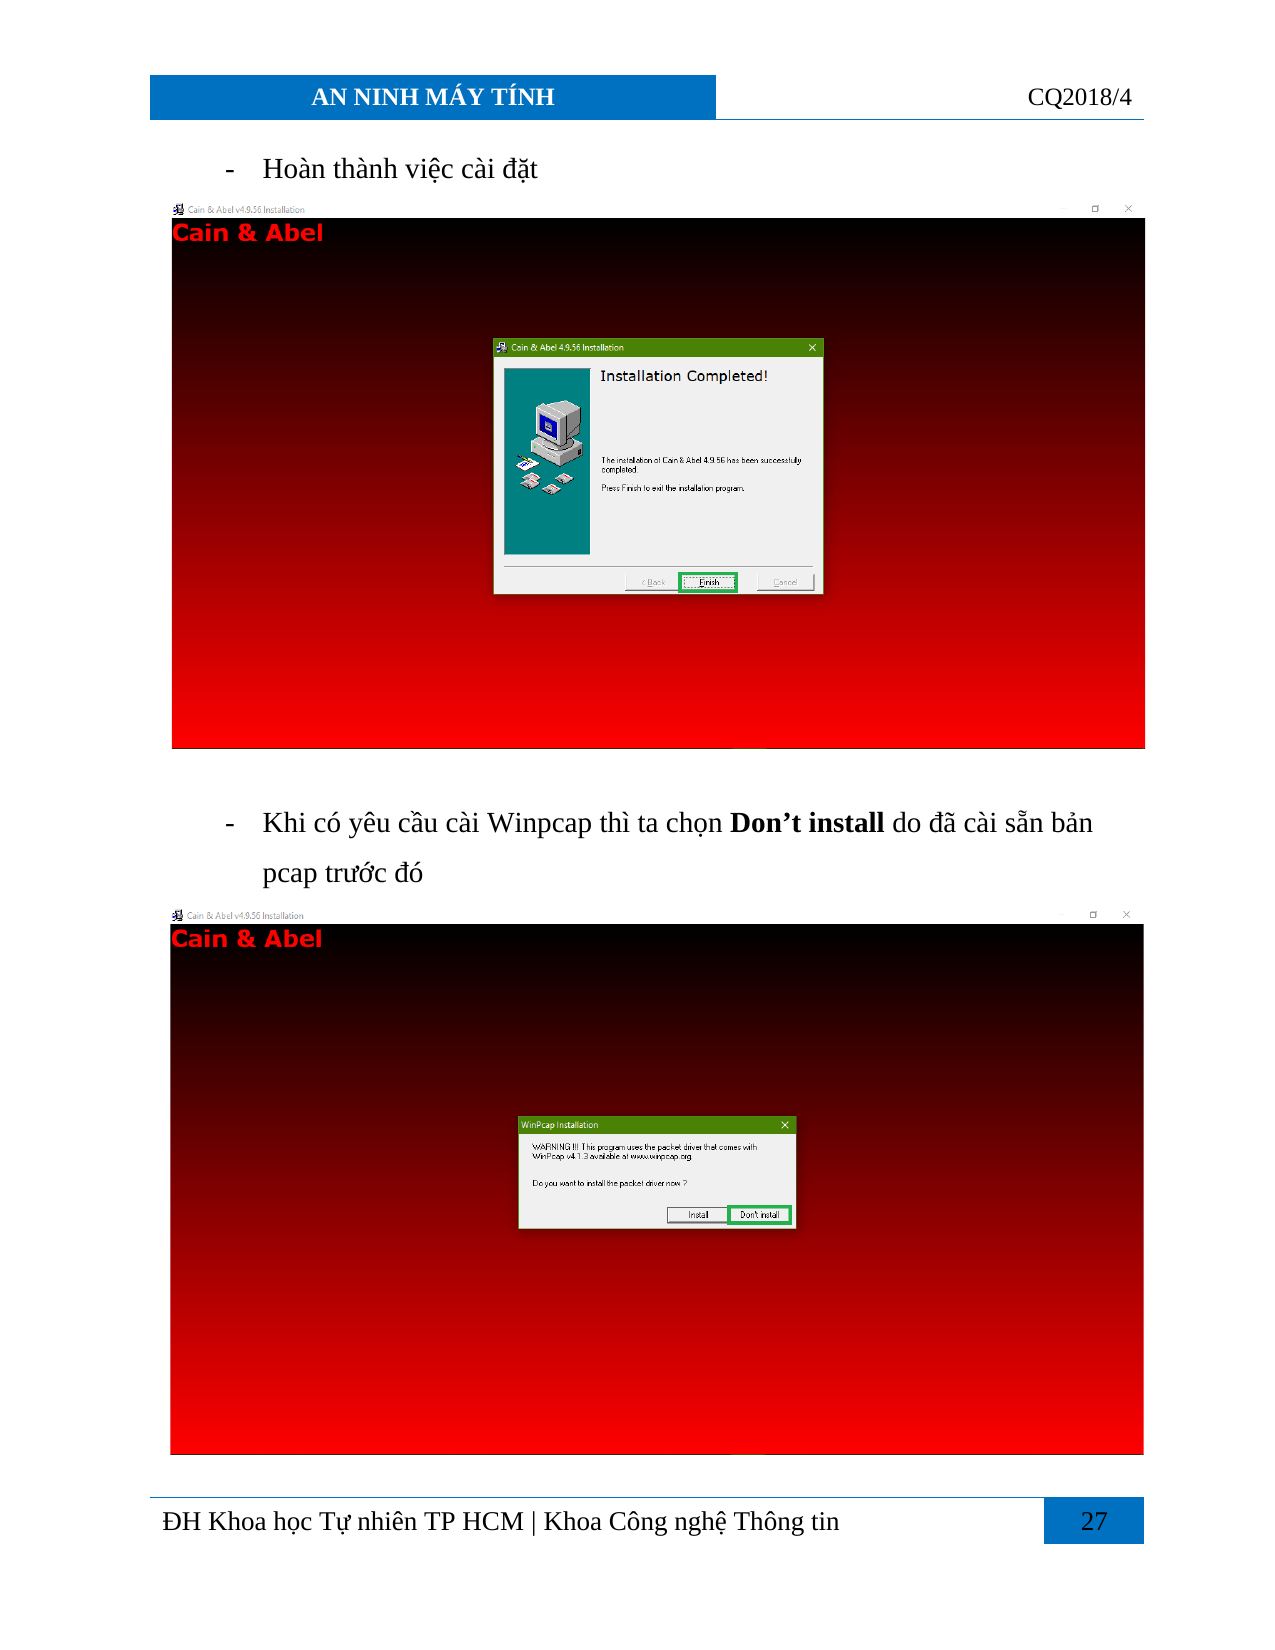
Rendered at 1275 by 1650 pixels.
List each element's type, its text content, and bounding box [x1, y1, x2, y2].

list Khi có yêu cầu cài Winpcap thì ta chọn Don’t install do đã cài sẵn bản pcap trước đó [225, 805, 1144, 889]
picture [171, 201, 1146, 749]
picture [170, 907, 1144, 1455]
list Hoàn thành việc cài đặt [225, 151, 1144, 184]
